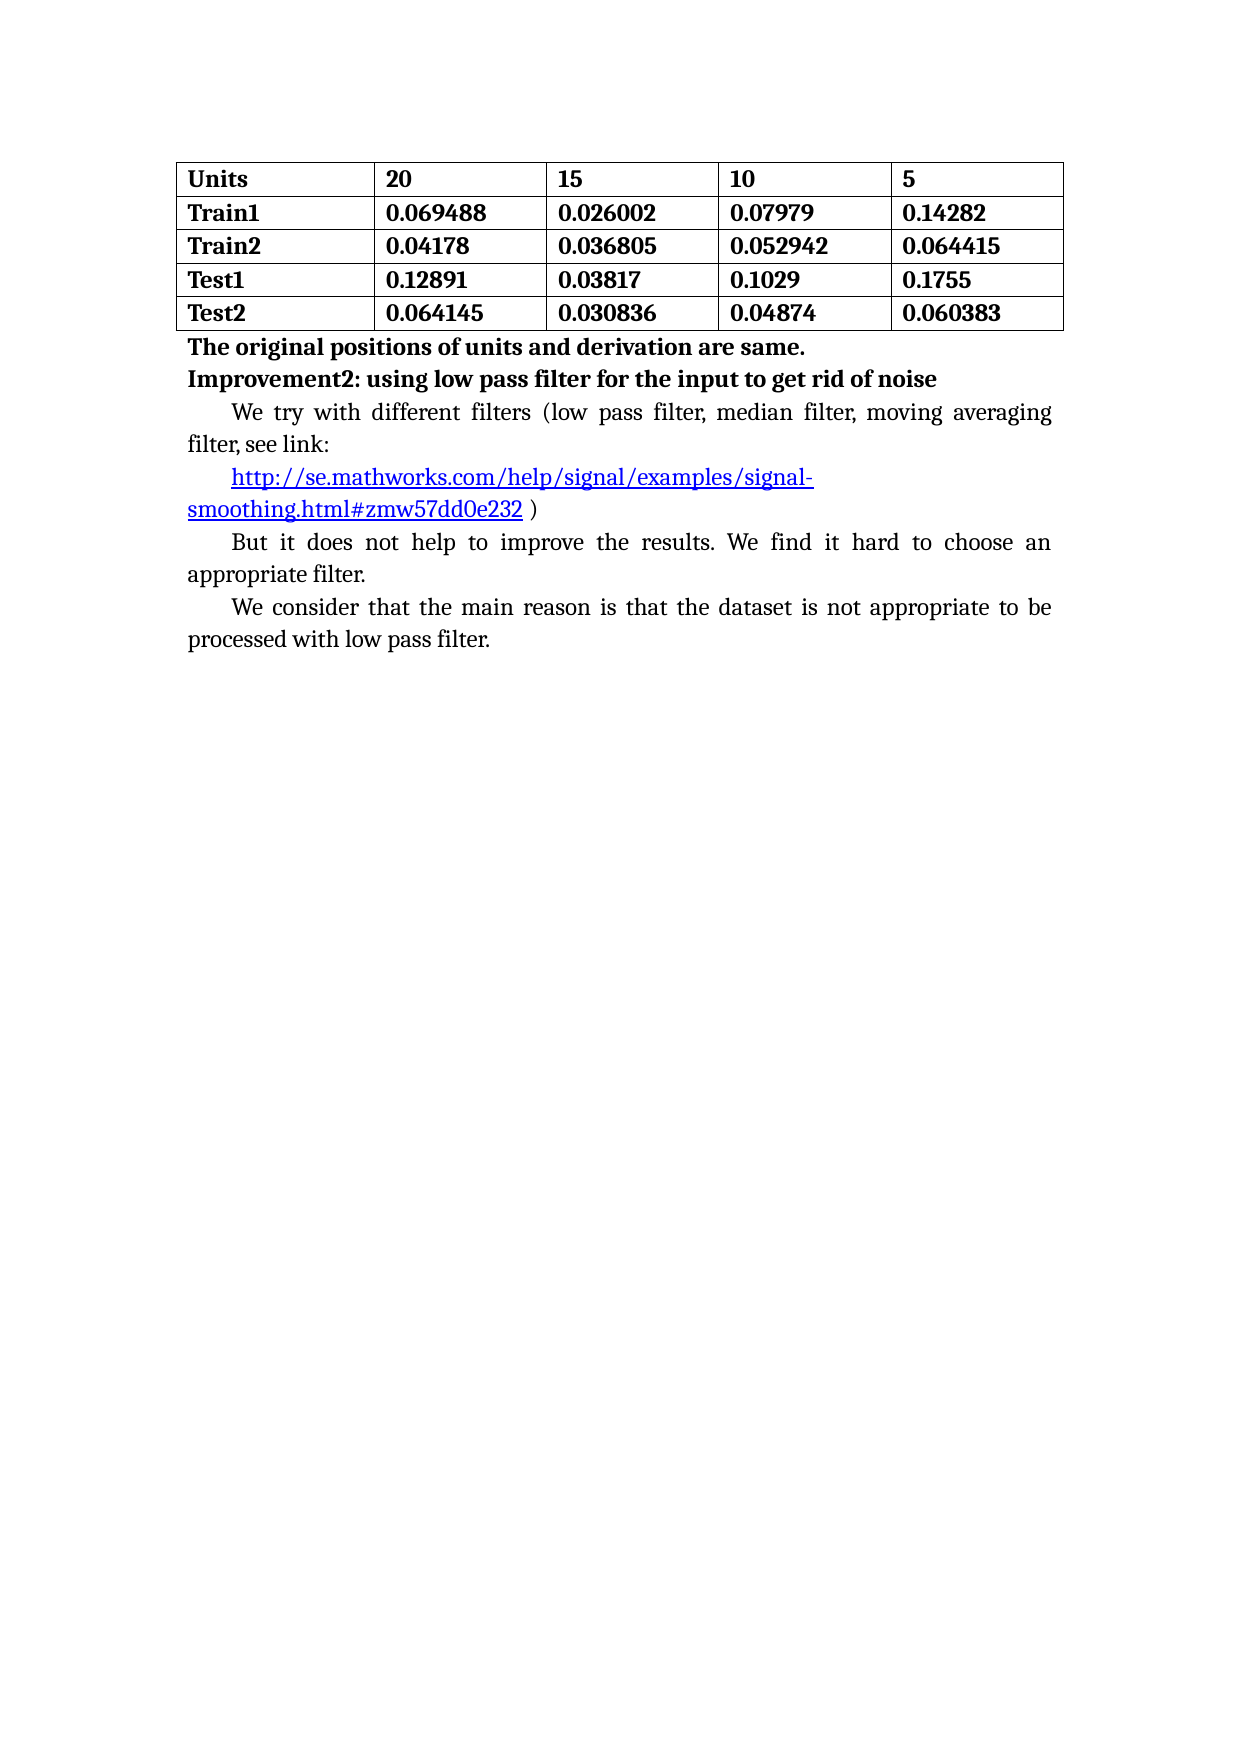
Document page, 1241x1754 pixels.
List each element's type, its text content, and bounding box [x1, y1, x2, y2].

table_cell 0.04178 [375, 230, 546, 263]
table_cell 0.1755 [892, 264, 1063, 296]
table_cell 0.026002 [547, 197, 718, 229]
table_cell 0.1029 [719, 264, 891, 296]
table_cell 0.036805 [547, 230, 718, 263]
table_header 5 [892, 163, 1063, 196]
table_cell 0.04874 [719, 297, 891, 330]
text Improvement2: using low pass filter for the input to get rid of noise [187, 363, 1053, 396]
table_cell 0.064415 [892, 230, 1063, 263]
table_cell Test1 [177, 264, 374, 296]
text But it does not help to improve the results. We find it hard to choose an appropriate filter. [187, 526, 1053, 591]
text The original positions of units and derivation are same. [187, 331, 1053, 363]
table_cell 0.052942 [719, 230, 891, 263]
table_cell 0.12891 [375, 264, 546, 296]
table_header 15 [547, 163, 718, 196]
table_cell 0.064145 [375, 297, 546, 330]
table_header Units [177, 163, 374, 196]
table_cell 0.03817 [547, 264, 718, 296]
table_header 10 [719, 163, 891, 196]
table_cell 0.060383 [892, 297, 1063, 330]
table_cell Train1 [177, 197, 374, 229]
table_cell Train2 [177, 230, 374, 263]
table_cell 0.069488 [375, 197, 546, 229]
text We try with different filters (low pass filter, median filter, moving averaging filter, see link: [187, 396, 1053, 461]
table_cell 0.030836 [547, 297, 718, 330]
text We consider that the main reason is that the dataset is not appropriate to be processed with low pass filter. [187, 591, 1053, 656]
text http://se.mathworks.com/help/signal/examples/signal-smoothing.html#zmw57dd0e232 ) [187, 461, 1053, 526]
table_cell Test2 [177, 297, 374, 330]
table_header 20 [375, 163, 546, 196]
table_cell 0.14282 [892, 197, 1063, 229]
table_cell 0.07979 [719, 197, 891, 229]
